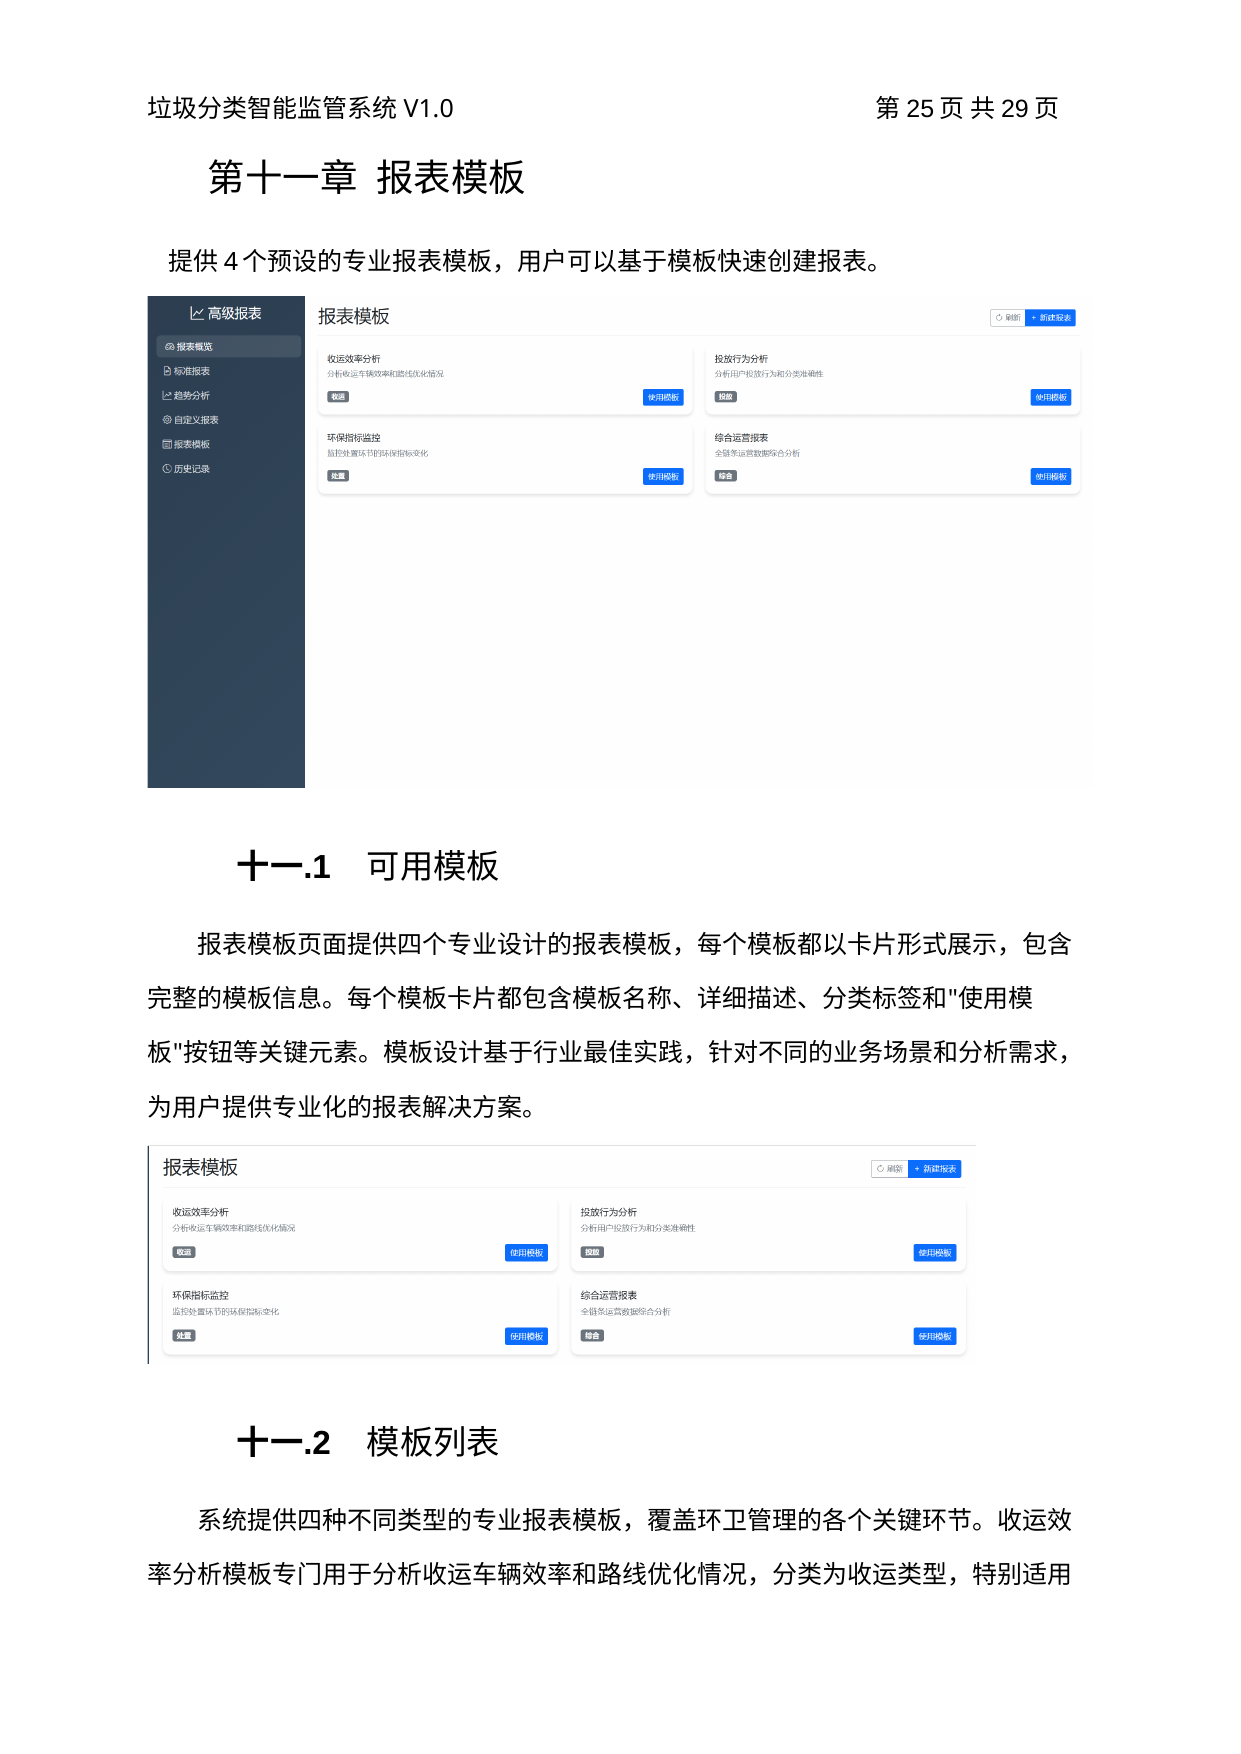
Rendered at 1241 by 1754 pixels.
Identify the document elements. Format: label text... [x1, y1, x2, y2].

subtitle 可用模板 [236, 839, 1092, 888]
picture [147, 296, 1093, 788]
text 提供4个预设的专业报表模板，用户可以基于模板快速创建报表。 [148, 242, 1092, 278]
text 报表模板页面提供四个专业设计的报表模板，每个模板都以卡片形式展示，包含完整的模板信息。每个模板卡片都包含模板名称、详细描述、分类标签和"使用模板"按钮等关键元素。模板设计基于行业最佳实践，针对不同的业务场景和分析需求，为用户提供专业化的报表解决方案。 [148, 924, 1092, 1123]
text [148, 1500, 1092, 1591]
subtitle 模板列表 [236, 1416, 1092, 1464]
picture [147, 1141, 977, 1364]
subtitle 报表模板 [207, 148, 1092, 202]
